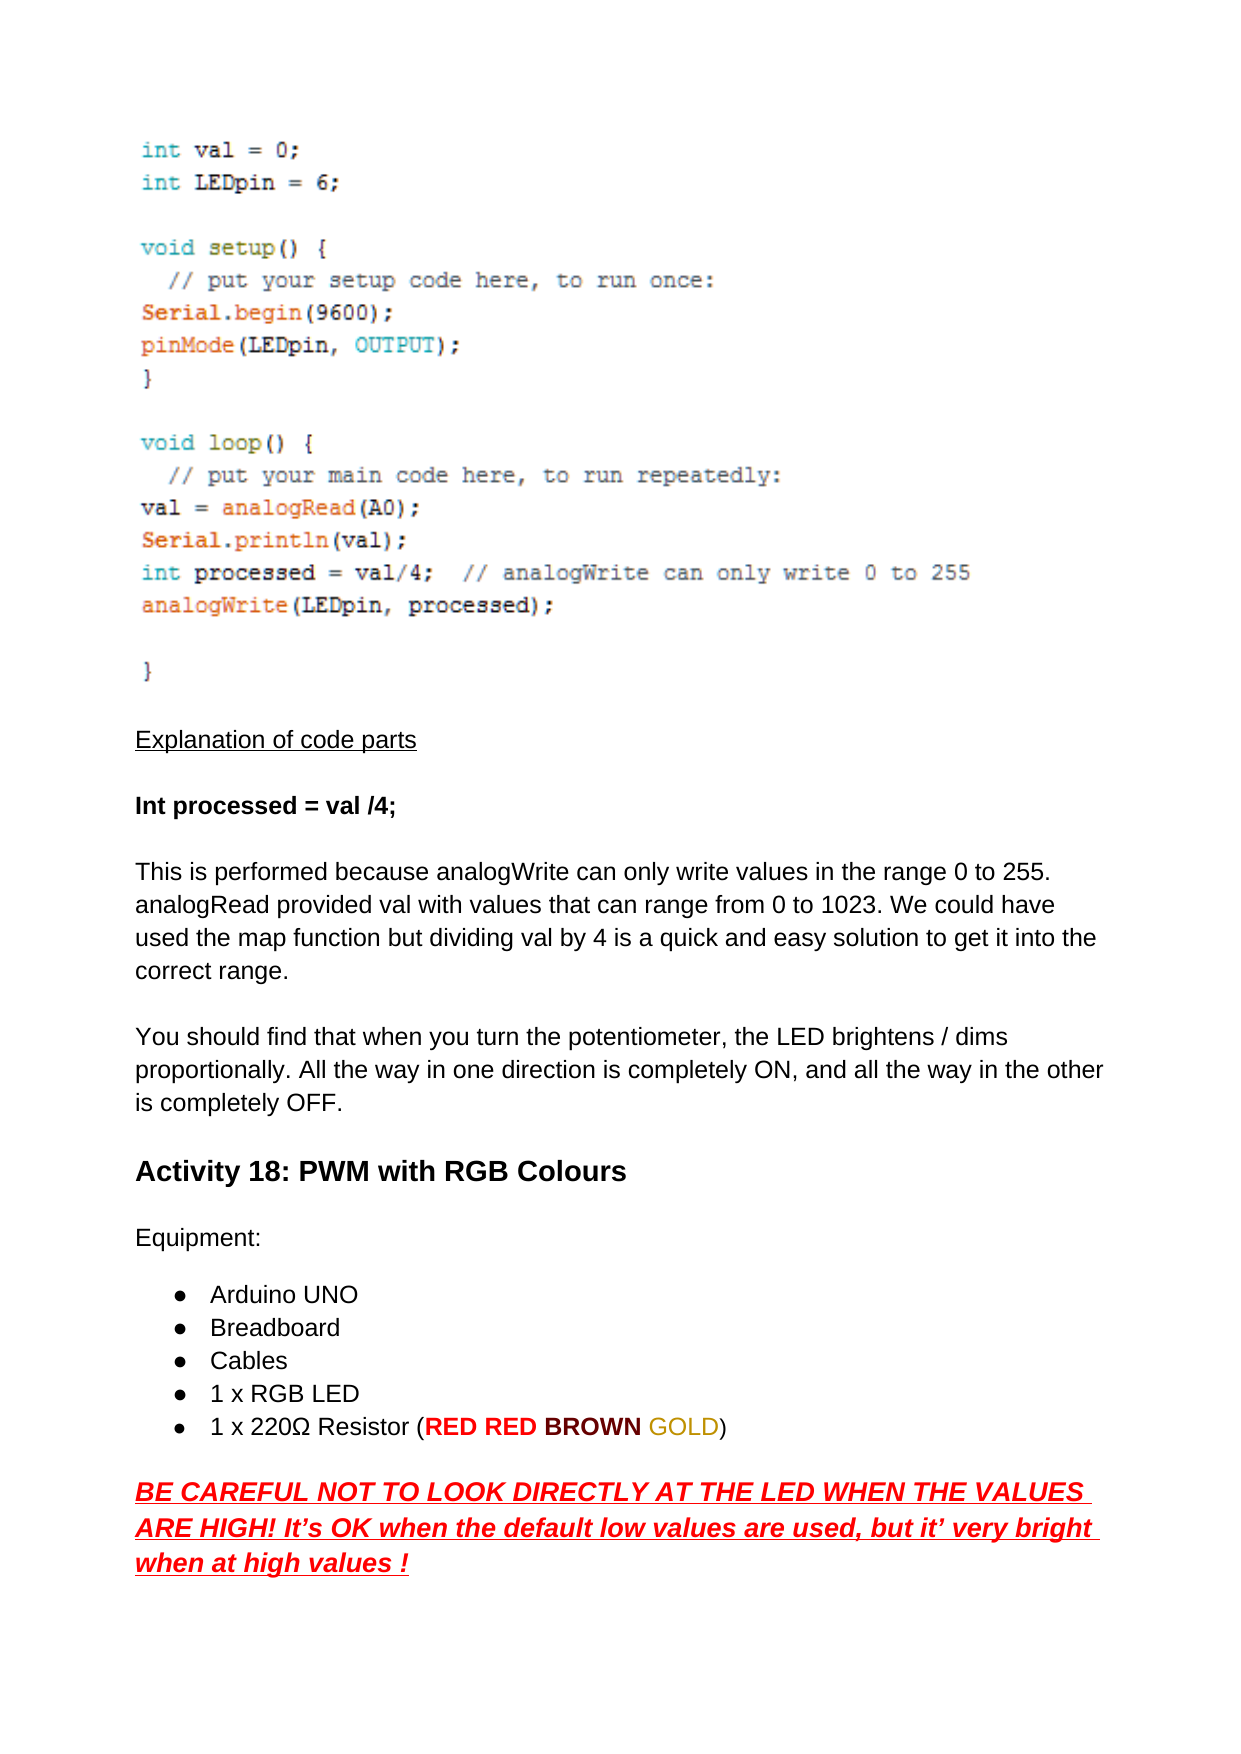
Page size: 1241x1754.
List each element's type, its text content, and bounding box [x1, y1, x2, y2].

list 1 x 220Ω Resistor (RED RED BROWN GOLD) [172, 1412, 1105, 1441]
text Explanation of code parts [135, 725, 1105, 753]
text This is performed because analogWrite can only write values in the range 0 to 255. analogRead provided val with values that can range from 0 to 1023. We could have used the map function but dividing val by 4 is a quick and easy solution to get it into the correct range. [135, 857, 1105, 985]
list Arduino UNO [172, 1280, 1105, 1309]
list Cables [172, 1346, 1105, 1375]
picture [134, 135, 979, 721]
text Int processed = val /4; [135, 791, 1105, 819]
text BE CAREFUL NOT TO LOOK DIRECTLY AT THE LED WHEN THE VALUES ARE HIGH! It’s OK when the default low values are used, but it’ very bright when at high values ! [135, 1476, 1105, 1579]
list 1 x RGB LED [172, 1379, 1105, 1408]
text Equipment: [135, 1223, 1105, 1252]
text Activity 18: PWM with RGB Colours [135, 1154, 1105, 1188]
list Breadboard [172, 1313, 1105, 1342]
text You should find that when you turn the potentiometer, the LED brightens / dims proportionally. All the way in one direction is completely ON, and all the way in the other is completely OFF. [135, 1022, 1105, 1117]
